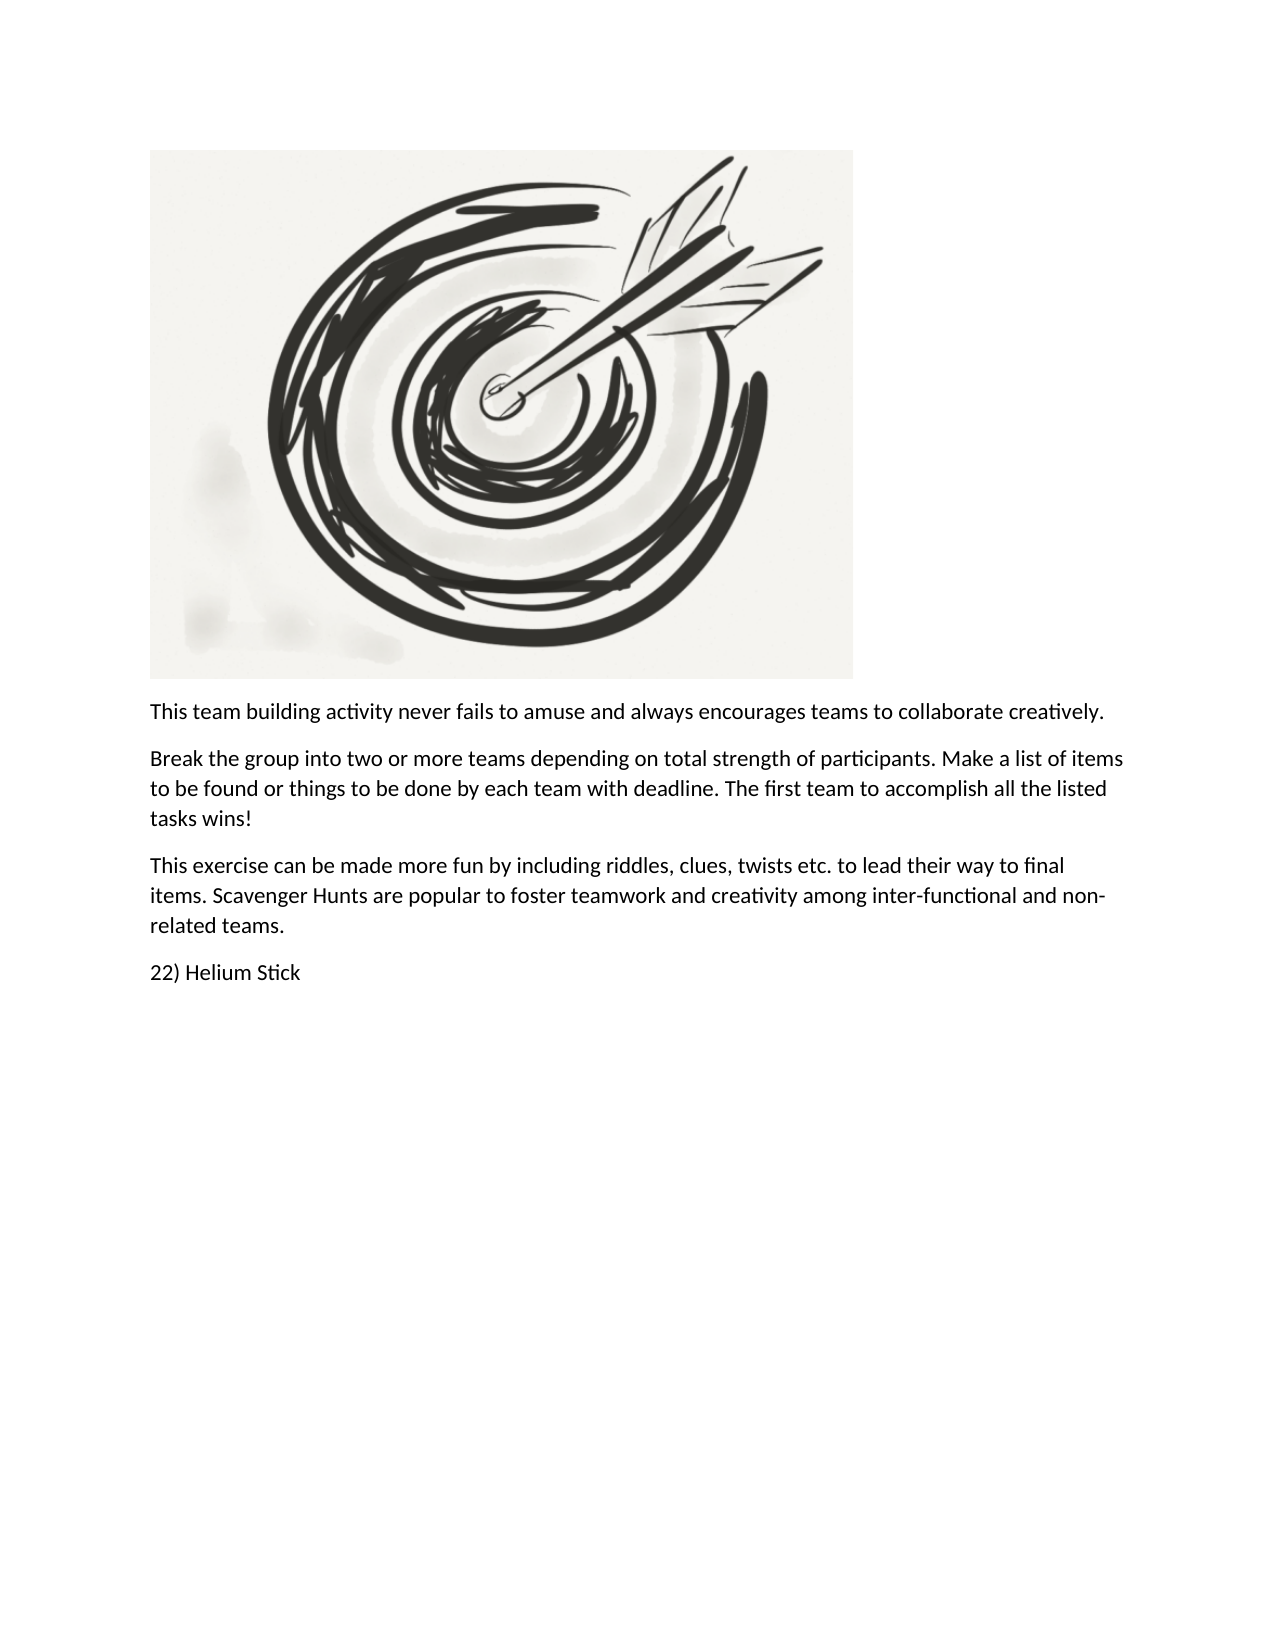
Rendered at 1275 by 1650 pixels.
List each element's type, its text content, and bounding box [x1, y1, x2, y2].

text 22) Helium Stick [150, 958, 1125, 986]
text This team building activity never fails to amuse and always encourages teams to collaborate creatively. [150, 697, 1125, 725]
text Break the group into two or more teams depending on total strength of participants. Make a list of items to be found or things to be done by each team with deadline. The first team to accomplish all the listed tasks wins! [150, 744, 1125, 832]
text This exercise can be made more fun by including riddles, clues, twists etc. to lead their way to final items. Scavenger Hunts are popular to foster teamwork and creativity among inter-functional and non-related teams. [150, 851, 1125, 939]
picture [150, 150, 854, 679]
